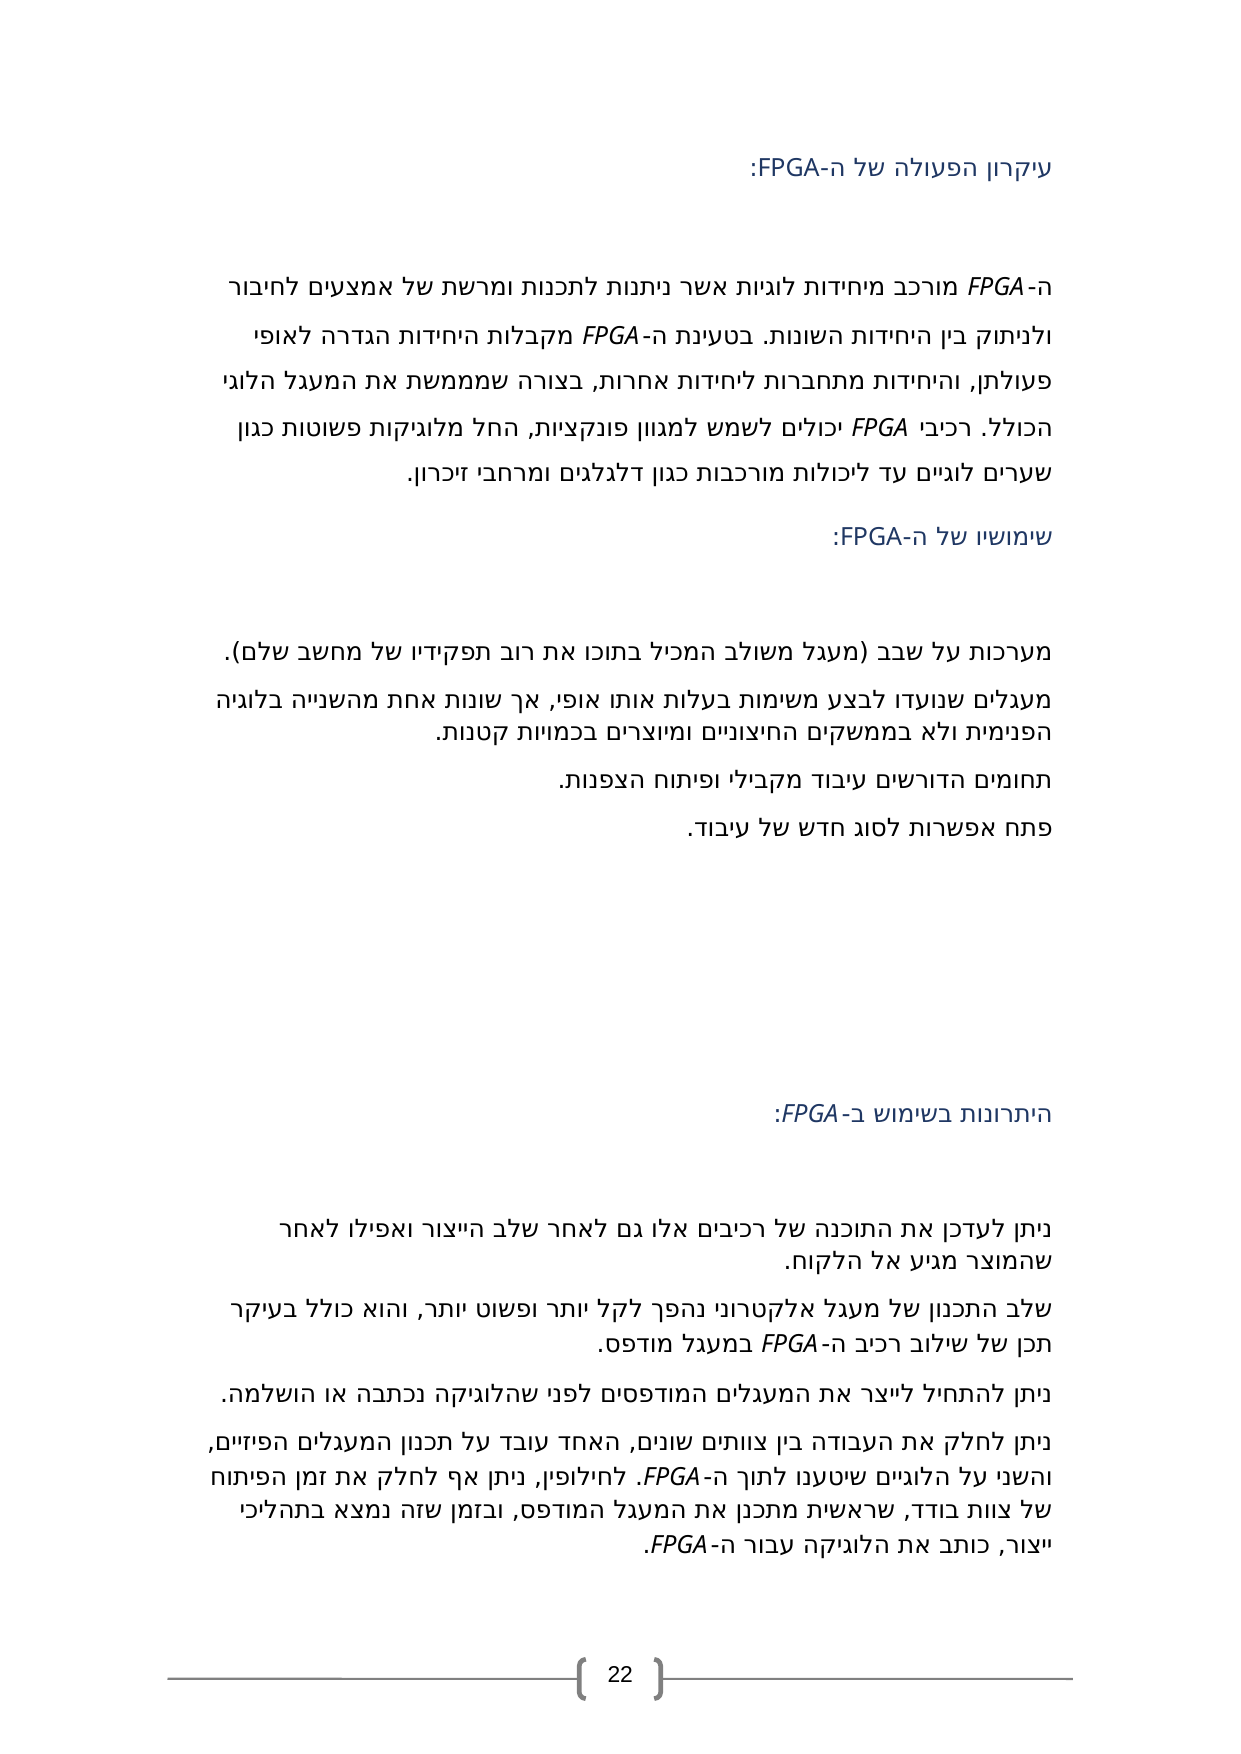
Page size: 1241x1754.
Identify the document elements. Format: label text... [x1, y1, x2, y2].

subtitle עיקרון הפעולה של ה-FPGA: [187, 150, 1053, 184]
subtitle שימושיו של ה-FPGA: [187, 519, 1053, 553]
text ה-FPGA מורכב מיחידות לוגיות אשר ניתנות לתכנות ומרשת של אמצעים לחיבור ולניתוק בין היחידות השונות. בטעינת ה-FPGA מקבלות היחידות הגדרה לאופי פעולתן, והיחידות מתחברות ליחידות אחרות, בצורה שמממשת את המעגל הלוגי הכולל. רכיבי FPGA יכולים לשמש למגוון פונקציות, החל מלוגיקות פשוטות כגון שערים לוגיים עד ליכולות מורכבות כגון דלגלגים ומרחבי זיכרון. [187, 269, 1053, 488]
subtitle היתרונות בשימוש ב-FPGA: [187, 1096, 1053, 1130]
